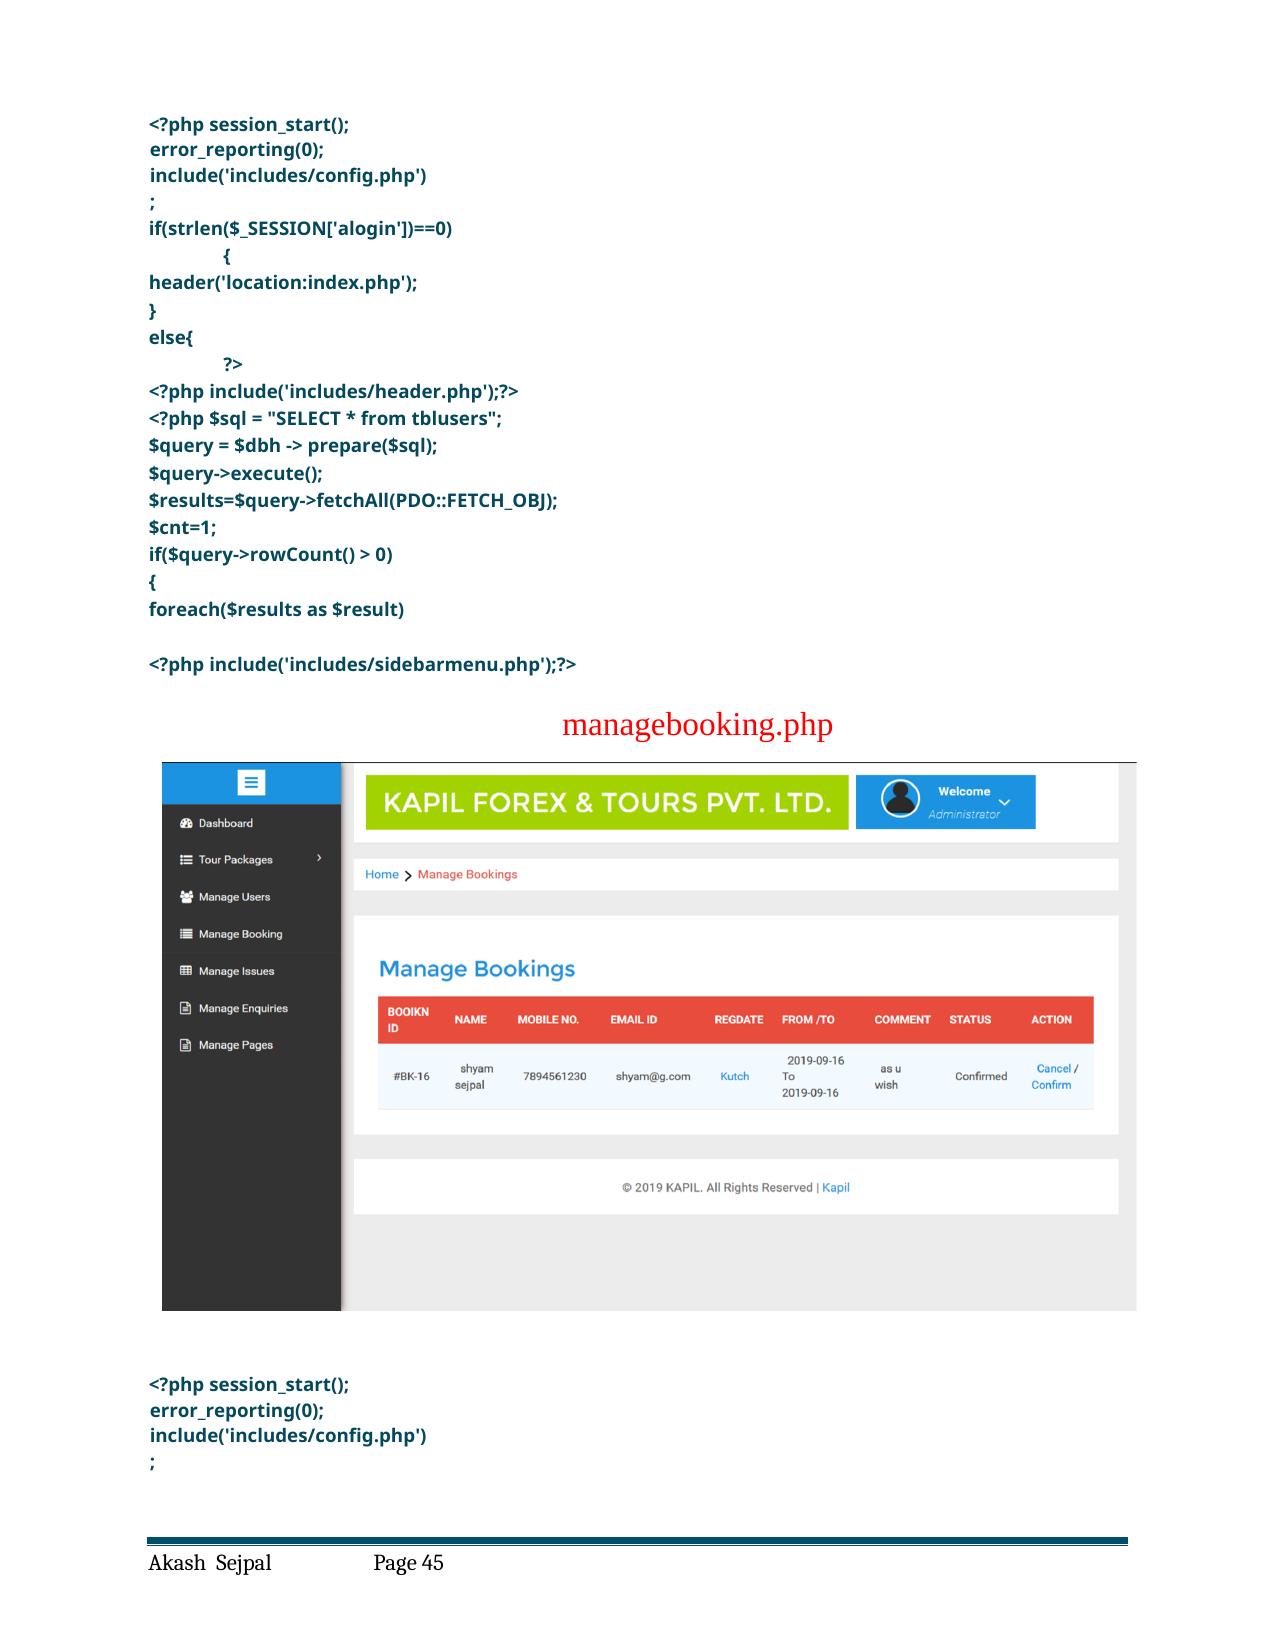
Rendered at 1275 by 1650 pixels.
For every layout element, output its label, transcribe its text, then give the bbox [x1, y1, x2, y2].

text <?php $sql = "SELECT * from tblusers"; [148, 406, 1247, 431]
text managebooking.php [148, 704, 1247, 743]
text ?> [148, 351, 1247, 377]
text <?php session_start(); error_reporting(0); include('includes/config.php'); [148, 111, 429, 214]
text else{ [148, 324, 1247, 349]
text if($query->rowCount() > 0) [148, 542, 1247, 567]
text $cnt=1; [148, 514, 1247, 540]
text $query = $dbh -> prepare($sql); [148, 433, 1247, 458]
text if(strlen($_SESSION['alogin'])==0) [148, 215, 1247, 241]
text foreach($results as $result) [148, 596, 1247, 621]
text $query->execute(); [148, 460, 1247, 486]
text { [148, 569, 1247, 594]
text } [148, 297, 1247, 322]
text <?php include('includes/header.php');?> [148, 378, 1247, 404]
text $results=$query->fetchAll(PDO::FETCH_OBJ); [148, 487, 1247, 513]
picture [161, 761, 1137, 1311]
text header('location:index.php'); [148, 270, 1247, 295]
text <?php include('includes/sidebarmenu.php');?> [148, 652, 1247, 677]
text <?php session_start(); error_reporting(0); include('includes/config.php'); [148, 1371, 429, 1474]
text { [148, 242, 1247, 268]
